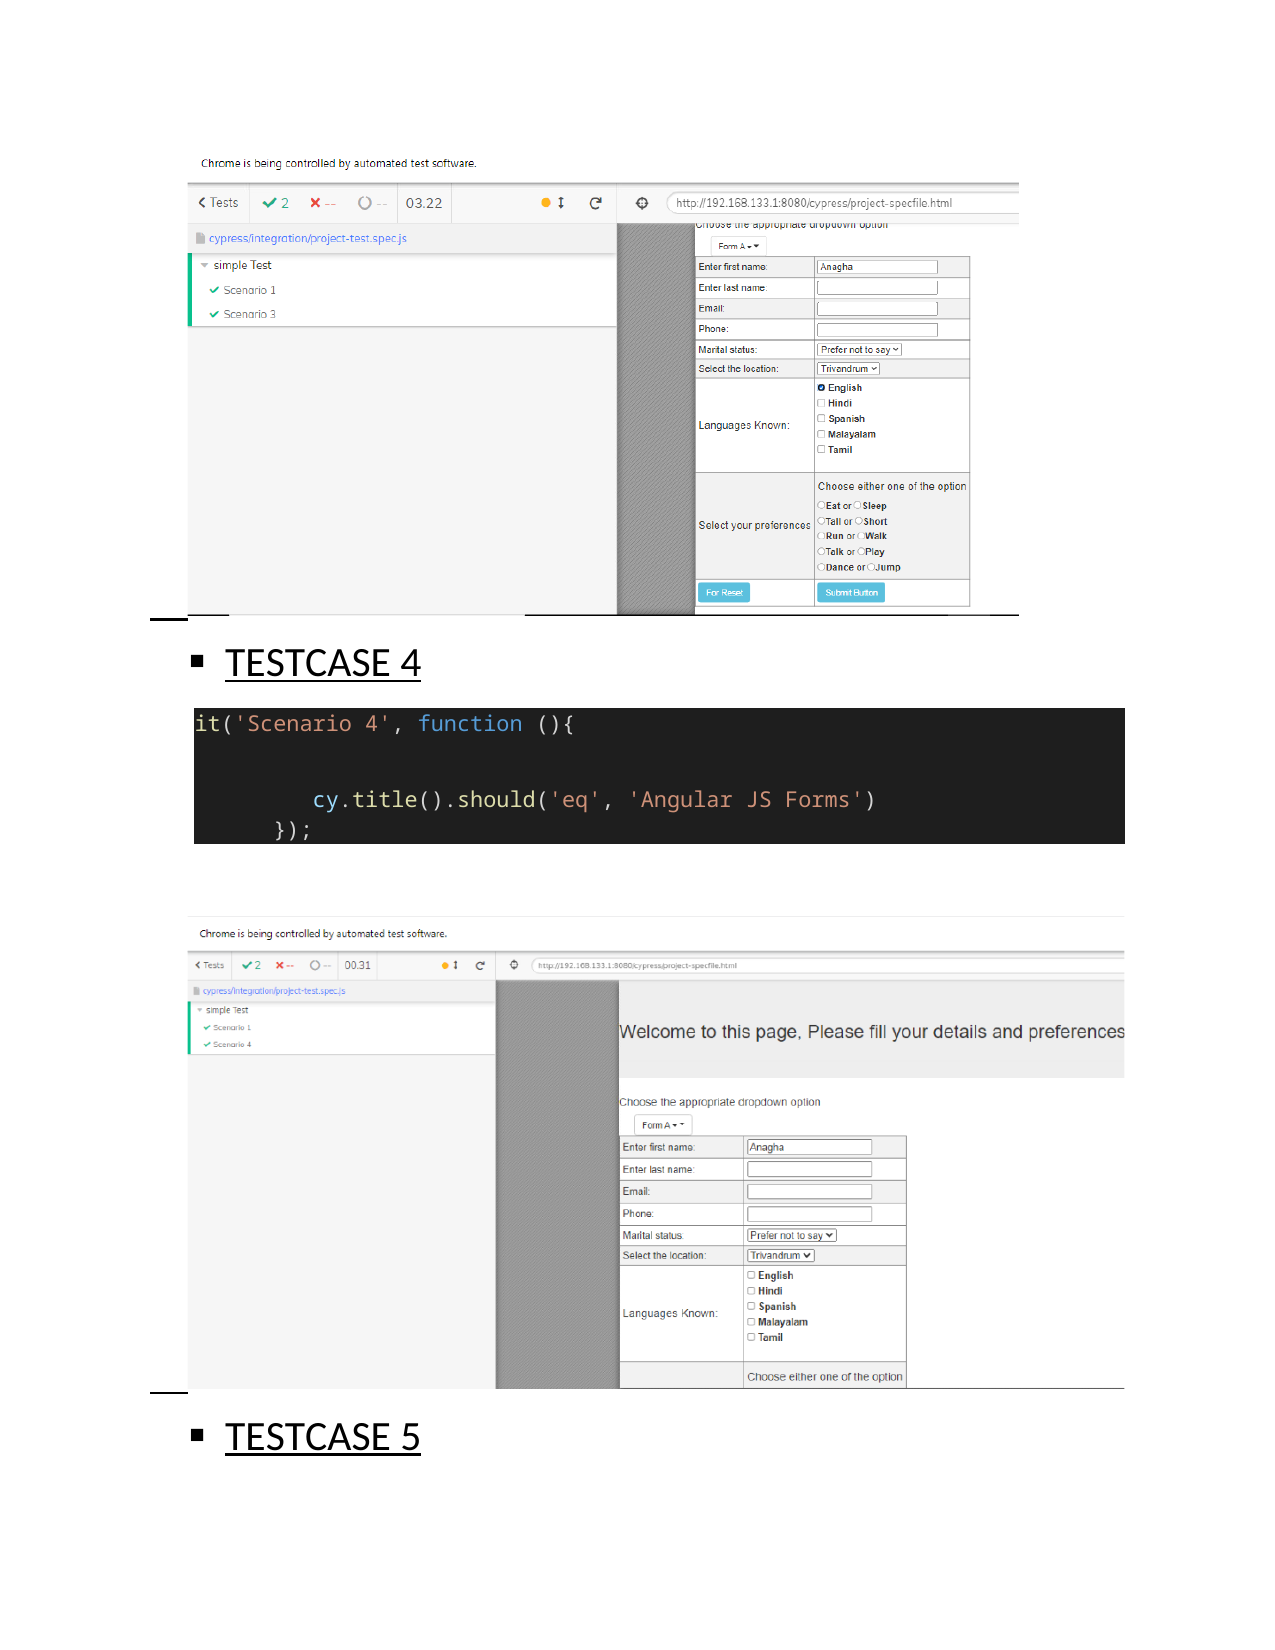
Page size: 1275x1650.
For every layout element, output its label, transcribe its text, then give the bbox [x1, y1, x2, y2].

picture [187, 150, 1019, 616]
text cy.title().should('eq', 'Angular JS Forms') [194, 784, 1125, 814]
text }); [194, 814, 1125, 844]
picture [187, 915, 1125, 1389]
list TESTCASE 4 [187, 636, 1125, 687]
list TESTCASE 5 [187, 1409, 1125, 1460]
text it('Scenario 4', function (){ [194, 708, 1125, 738]
